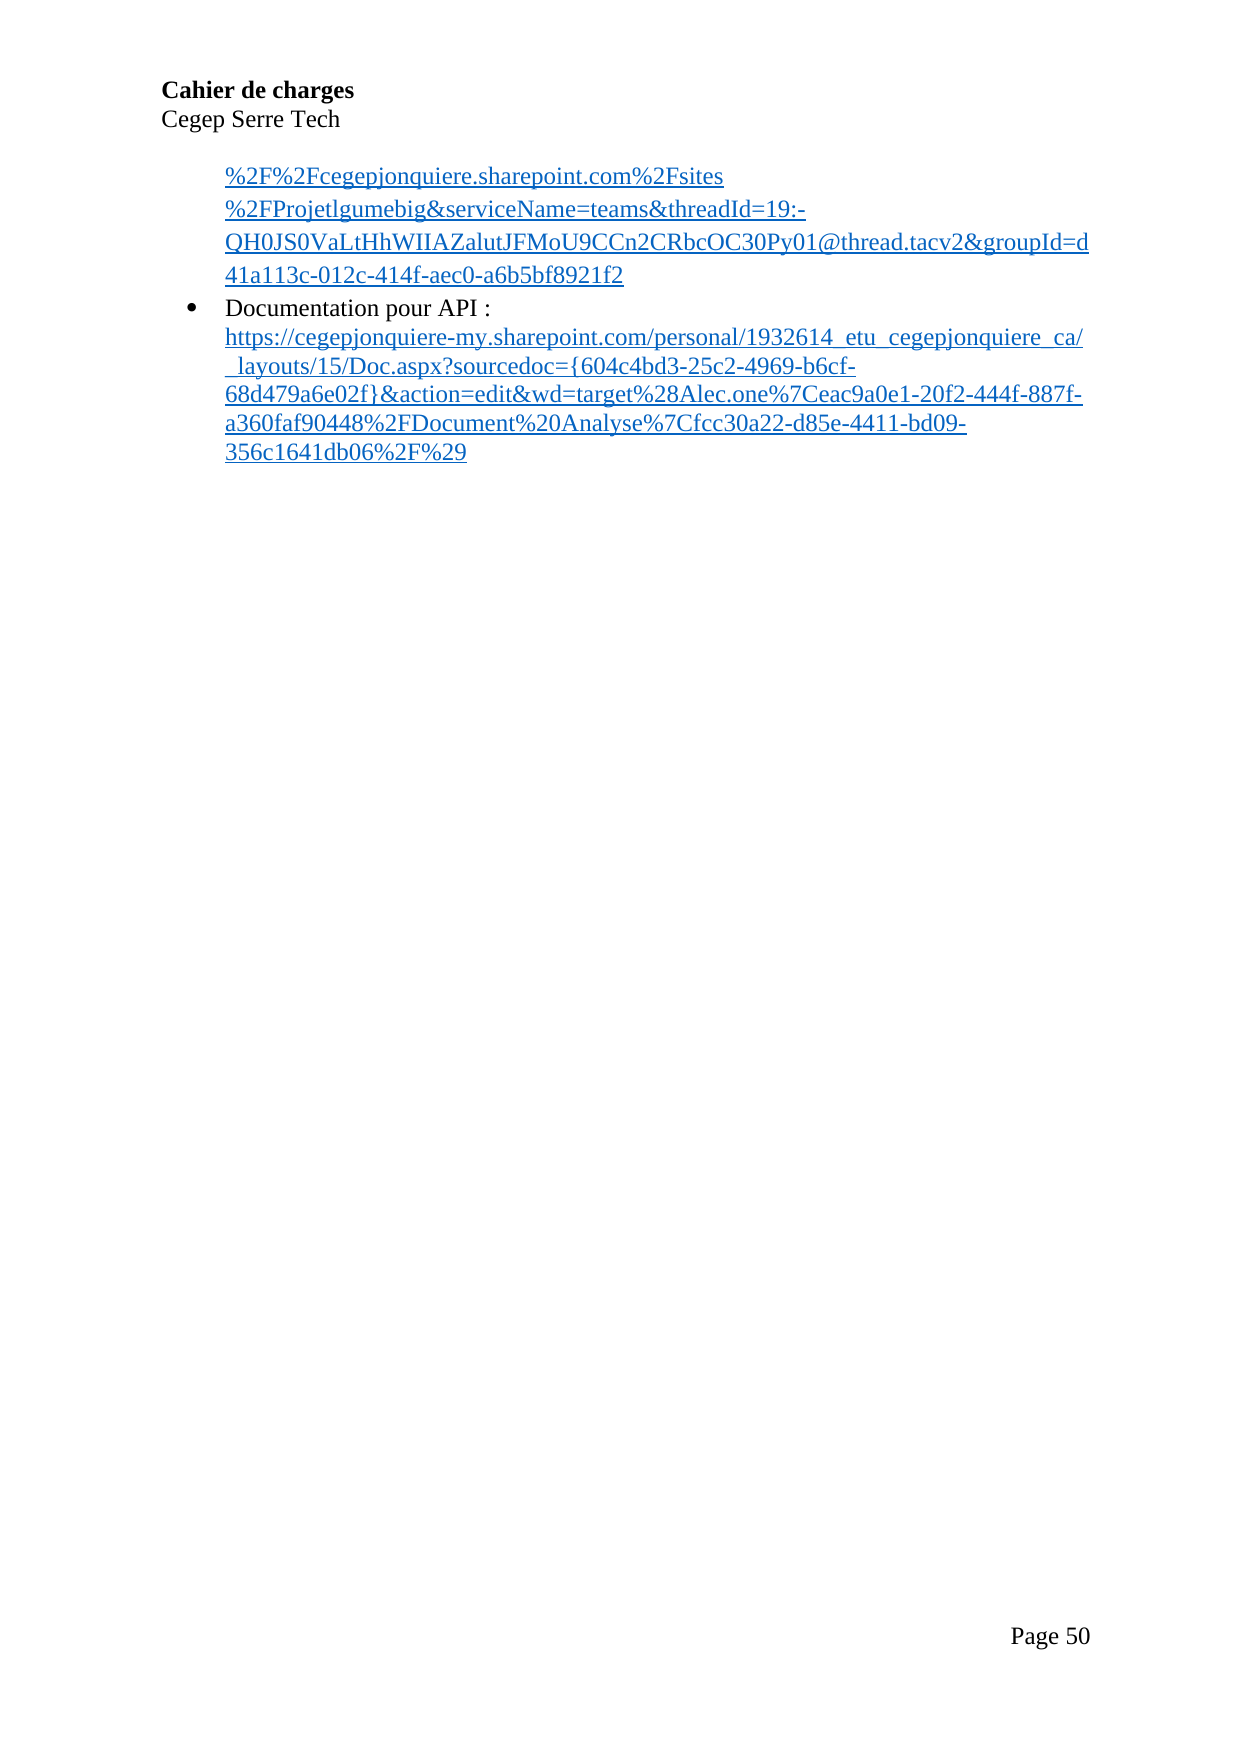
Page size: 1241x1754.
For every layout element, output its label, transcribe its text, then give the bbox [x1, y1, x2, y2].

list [187, 161, 1090, 289]
list Documentation pour API : https://cegepjonquiere-my.sharepoint.com/personal/1932614_etu_cegepjonquiere_ca/_layouts/15/Doc.aspx?sourcedoc={604c4bd3-25c2-4969-b6cf-68d479a6e02f}&action=edit&wd=target%28Alec.one%7Ceac9a0e1-20f2-444f-887f-a360faf90448%2FDocument%20Analyse%7Cfcc30a22-d85e-4411-bd09-356c1641db06%2F%29 [187, 293, 1090, 466]
